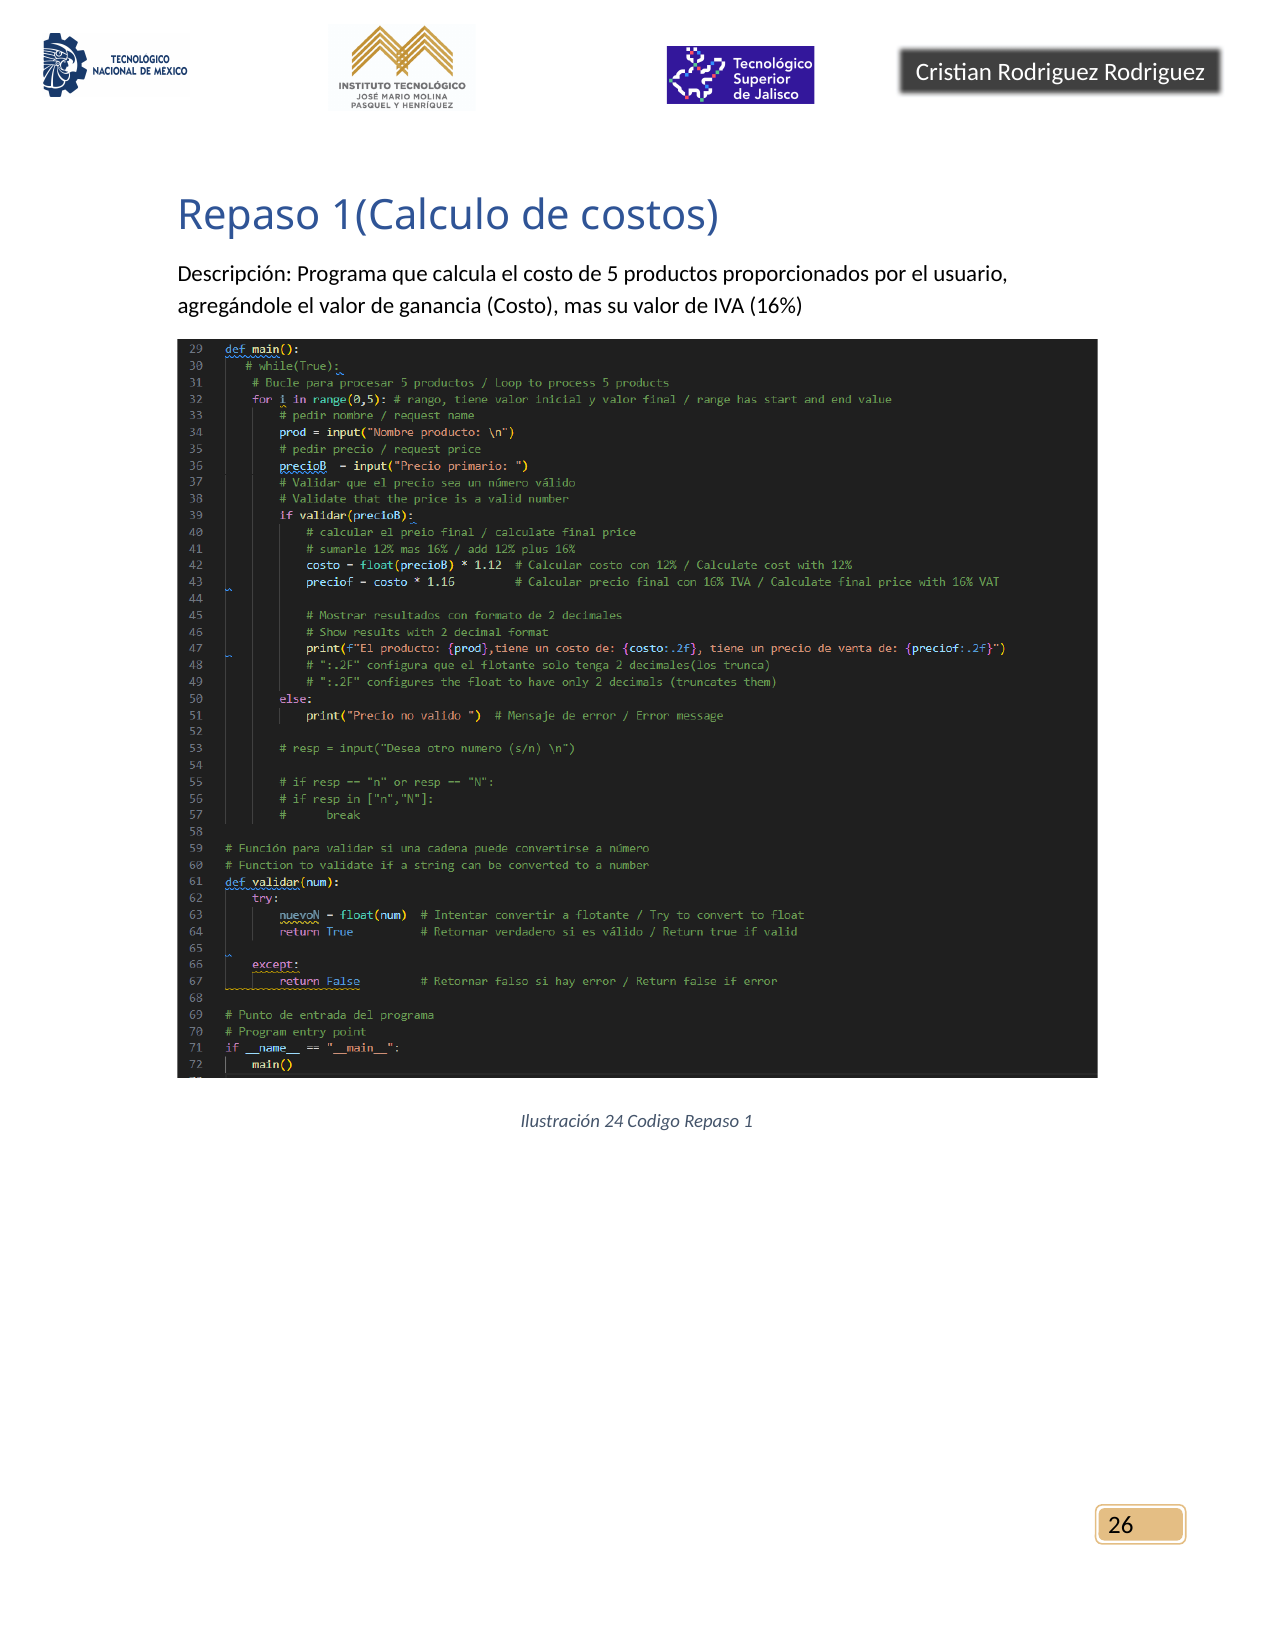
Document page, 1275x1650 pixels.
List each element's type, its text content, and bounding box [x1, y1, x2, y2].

text Descripción: Programa que calcula el costo de 5 productos proporcionados por el usuario, agregándole el valor de ganancia (Costo), mas su valor de IVA (16%) [177, 259, 1098, 319]
picture [666, 46, 815, 104]
picture [177, 339, 1098, 1078]
subtitle Repaso 1(Calculo de costos) [177, 185, 1098, 242]
picture [328, 24, 476, 111]
picture [42, 33, 190, 97]
